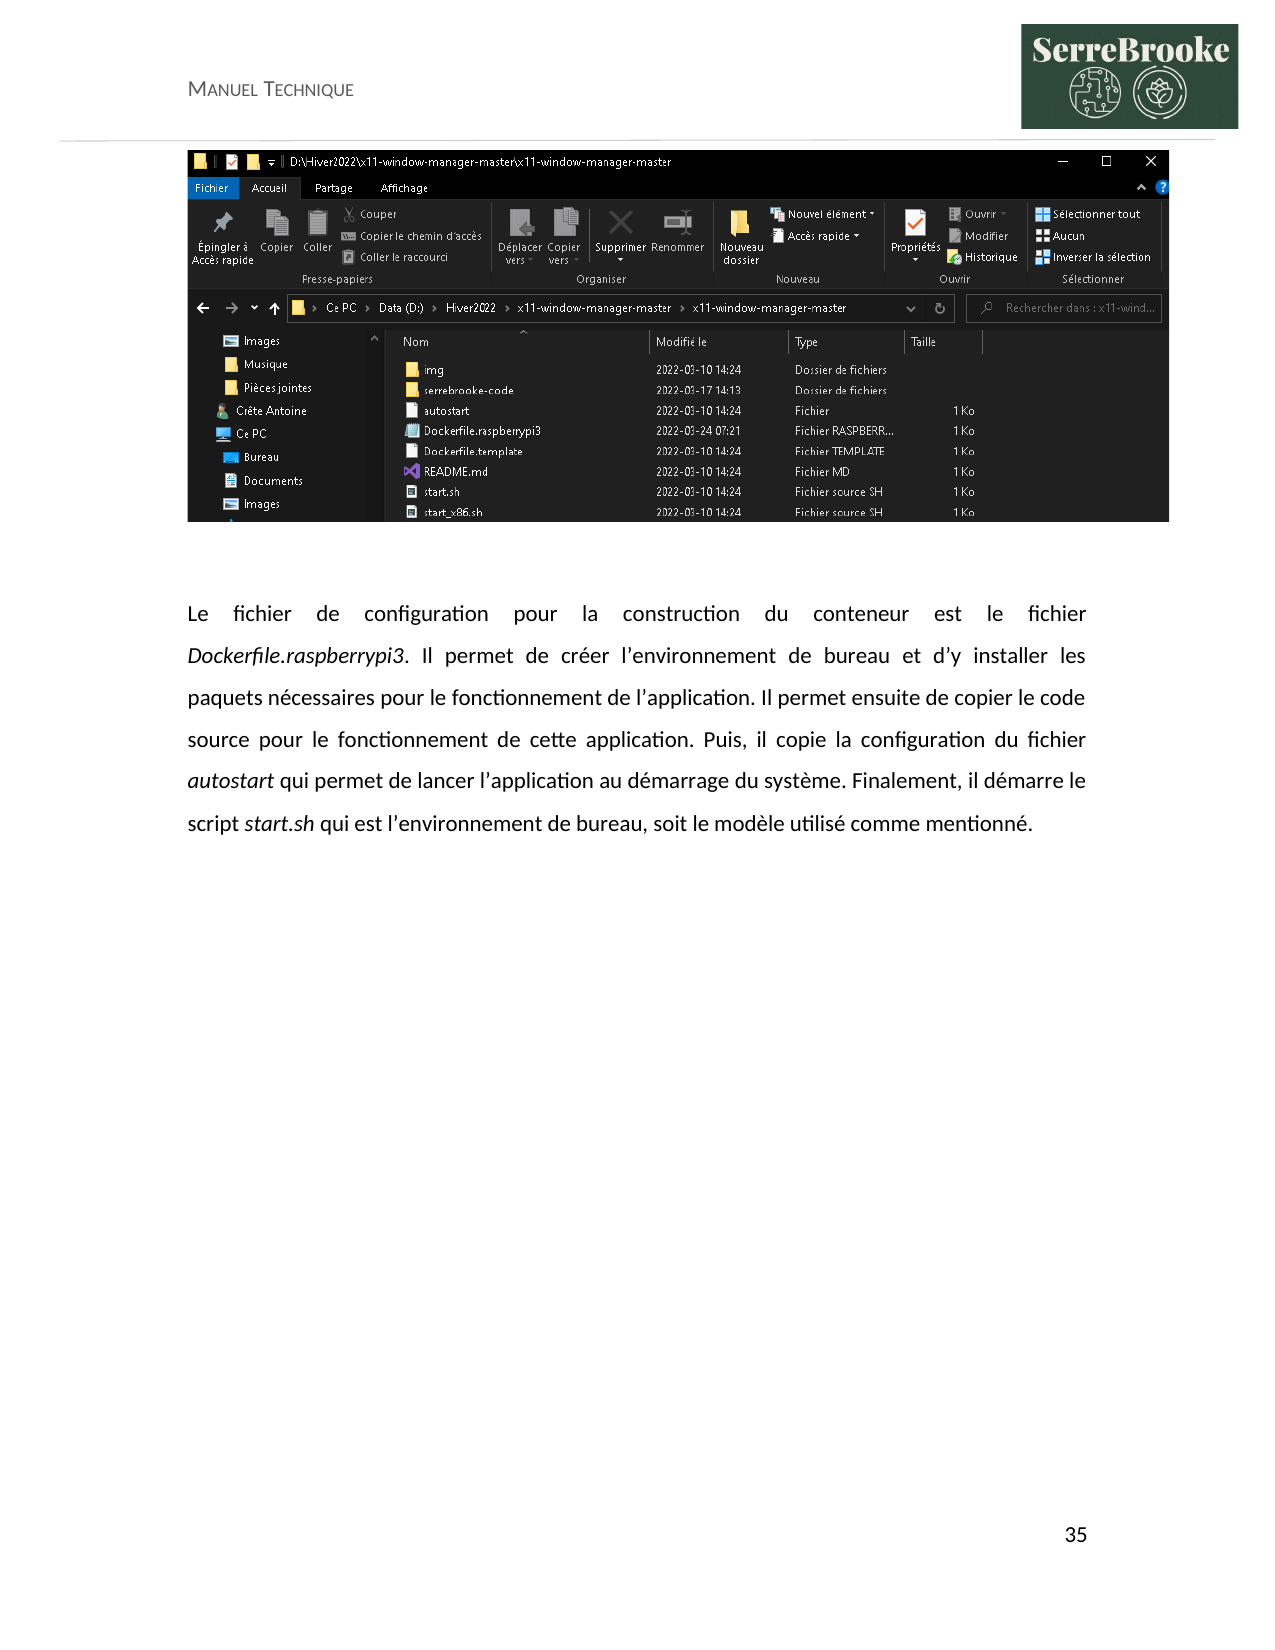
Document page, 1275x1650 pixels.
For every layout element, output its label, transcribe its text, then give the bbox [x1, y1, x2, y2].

picture [187, 150, 1170, 522]
picture [1021, 24, 1239, 129]
text Le fichier de configuration pour la construction du conteneur est le fichier Dockerfile.raspberrypi3. Il permet de créer l’environnement de bureau et d’y installer les paquets nécessaires pour le fonctionnement de l’application. Il permet ensuite de copier le code source pour le fonctionnement de cette application. Puis, il copie la configuration du fichier autostart qui permet de lancer l’application au démarrage du système. Finalement, il démarre le script start.sh qui est l’environnement de bureau, soit le modèle utilisé comme mentionné. [187, 599, 1087, 837]
